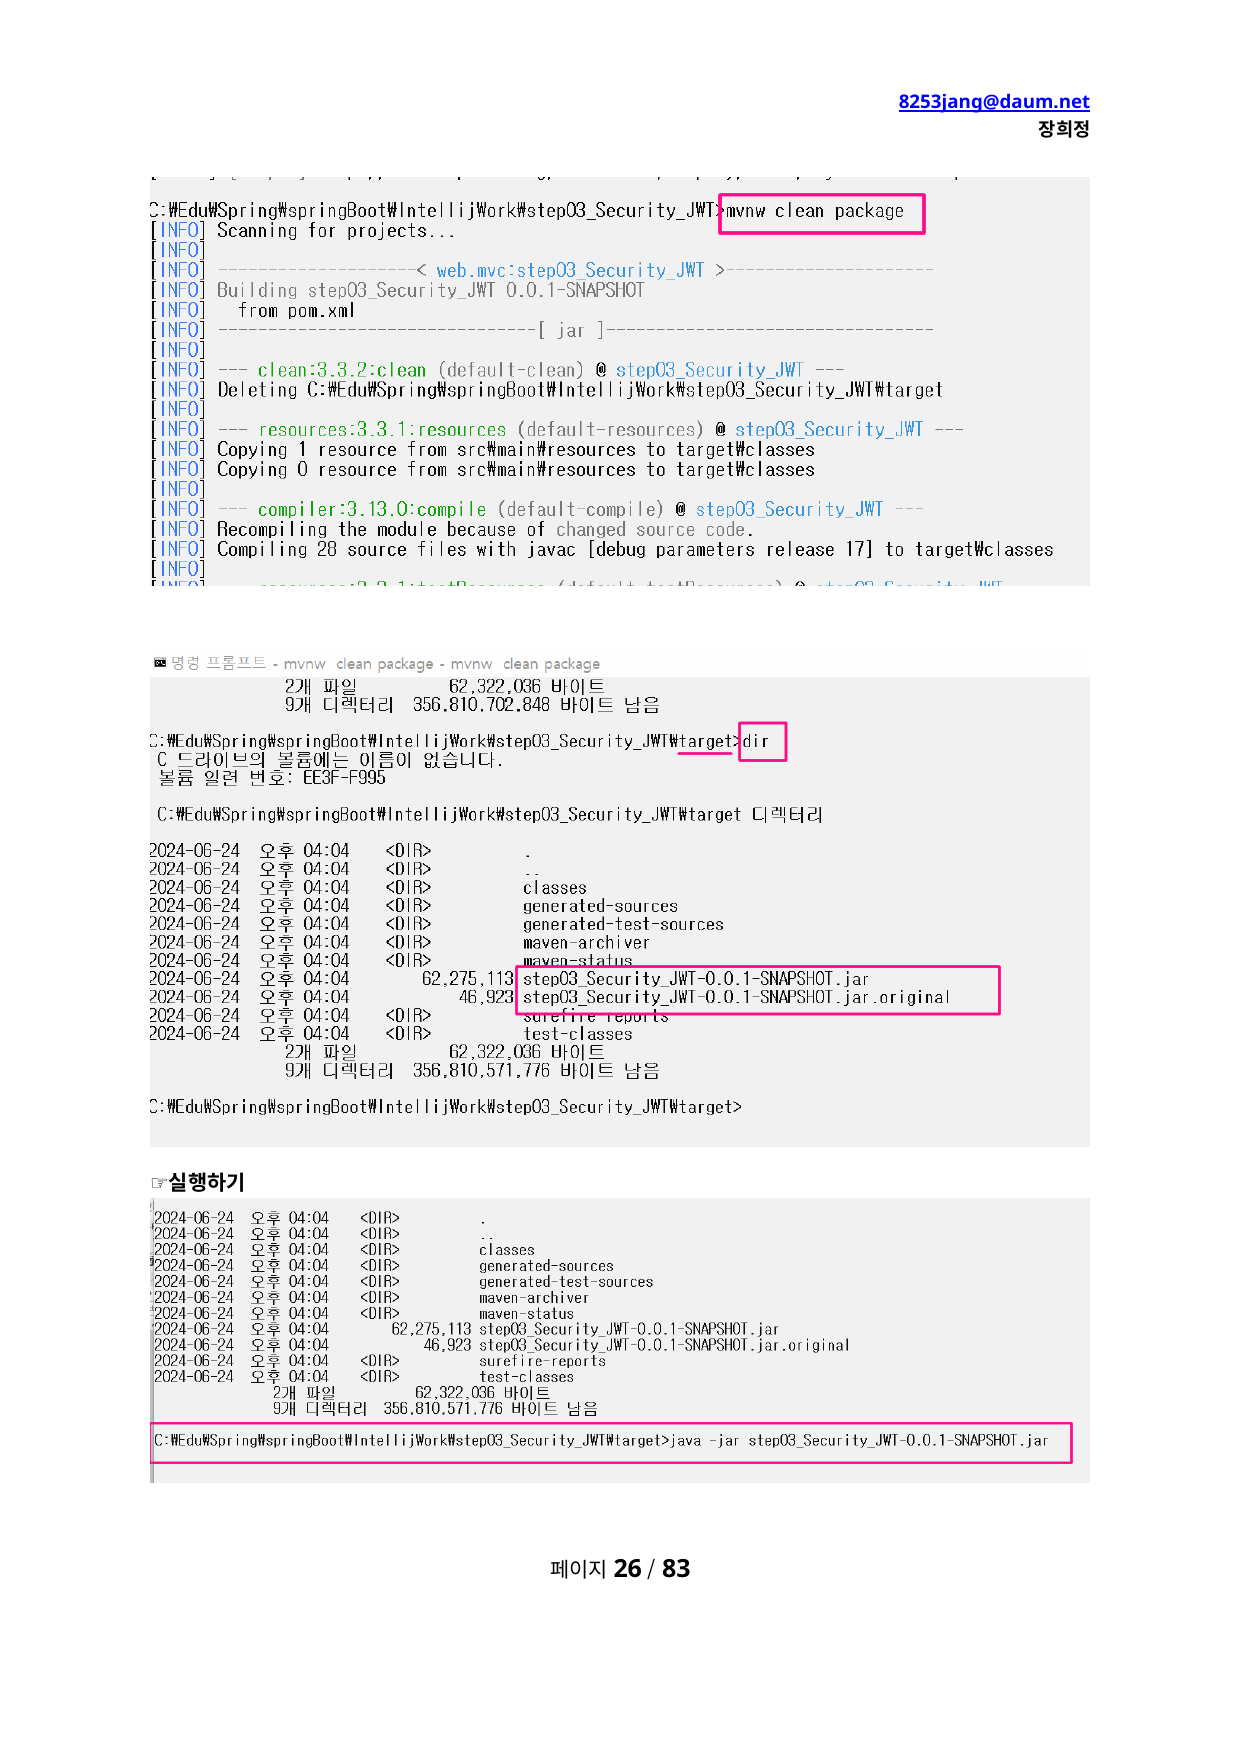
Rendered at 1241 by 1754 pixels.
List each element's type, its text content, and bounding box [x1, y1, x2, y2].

text ☞실행하기 [150, 1166, 1090, 1196]
picture [150, 651, 1091, 1147]
picture [150, 177, 1091, 586]
picture [150, 1198, 1091, 1483]
